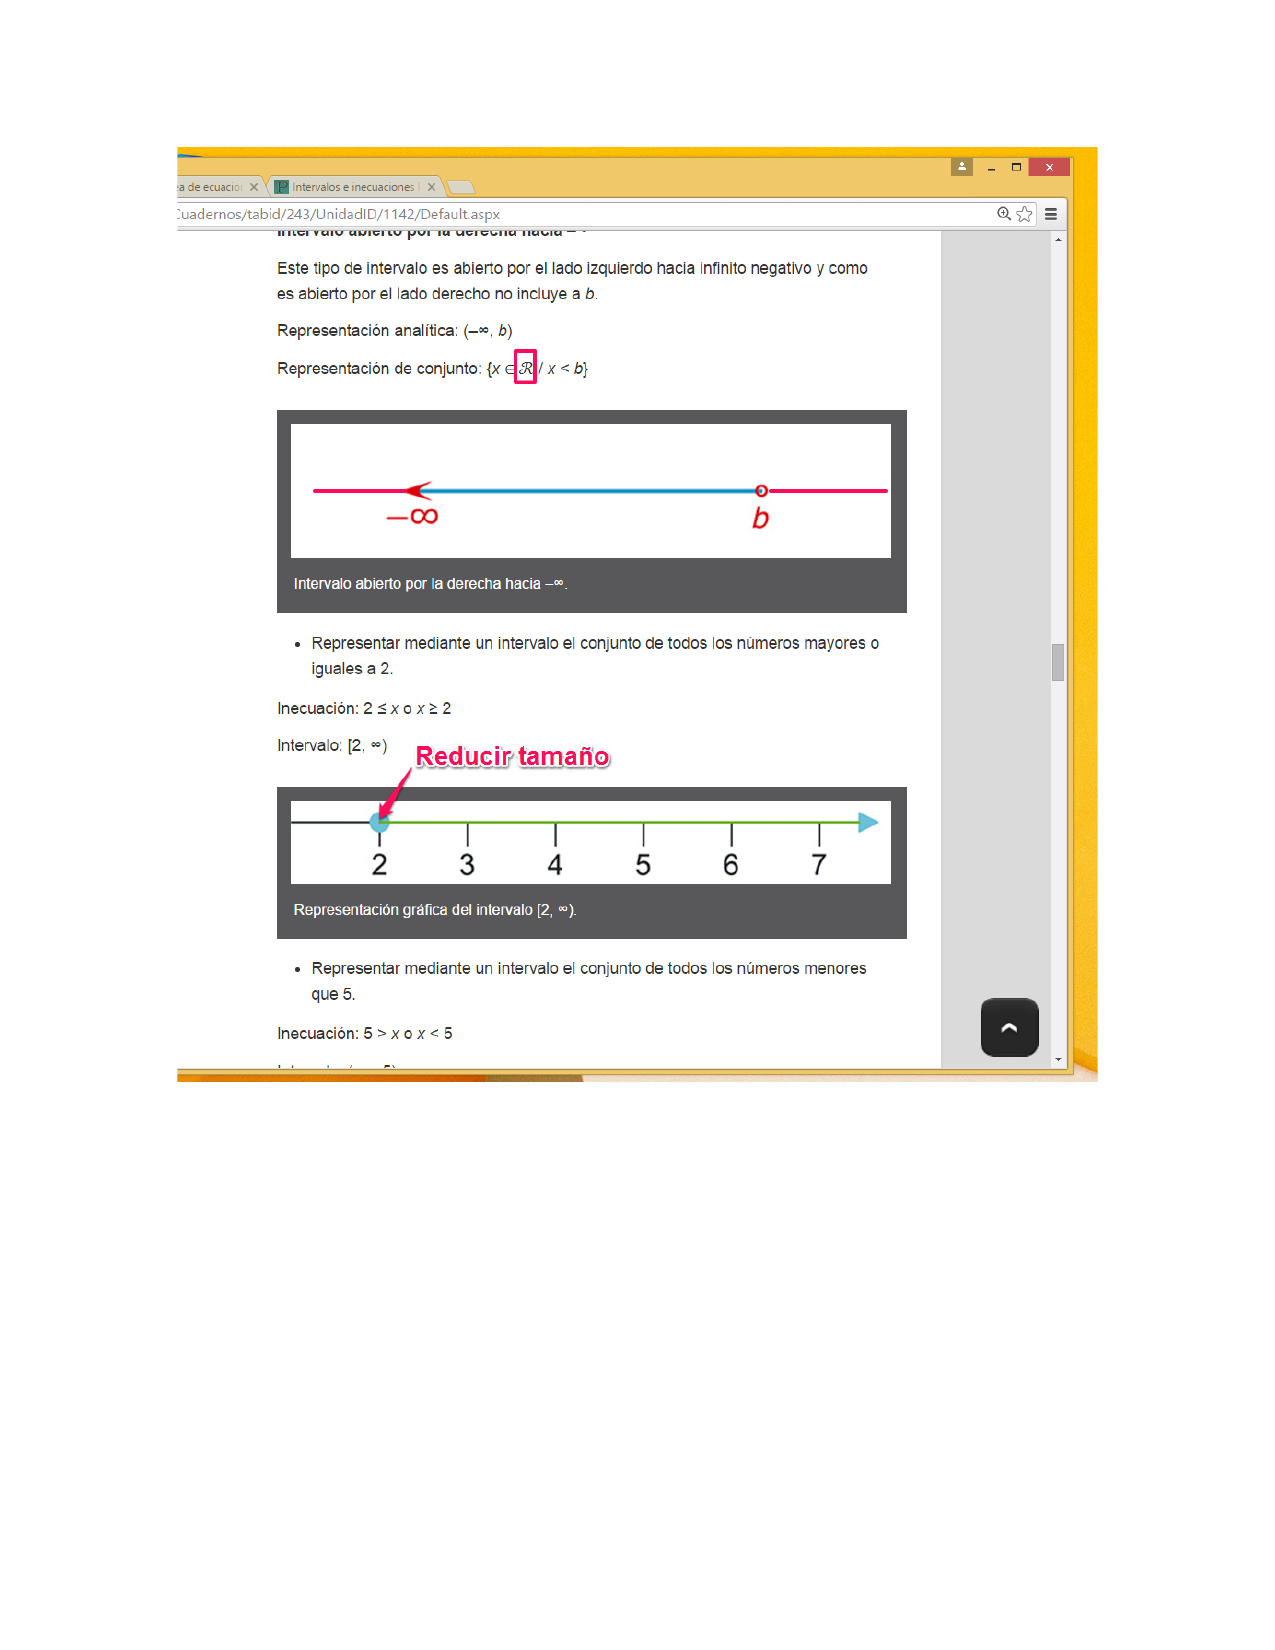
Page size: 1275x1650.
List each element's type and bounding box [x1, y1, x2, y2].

picture [177, 147, 1098, 1082]
